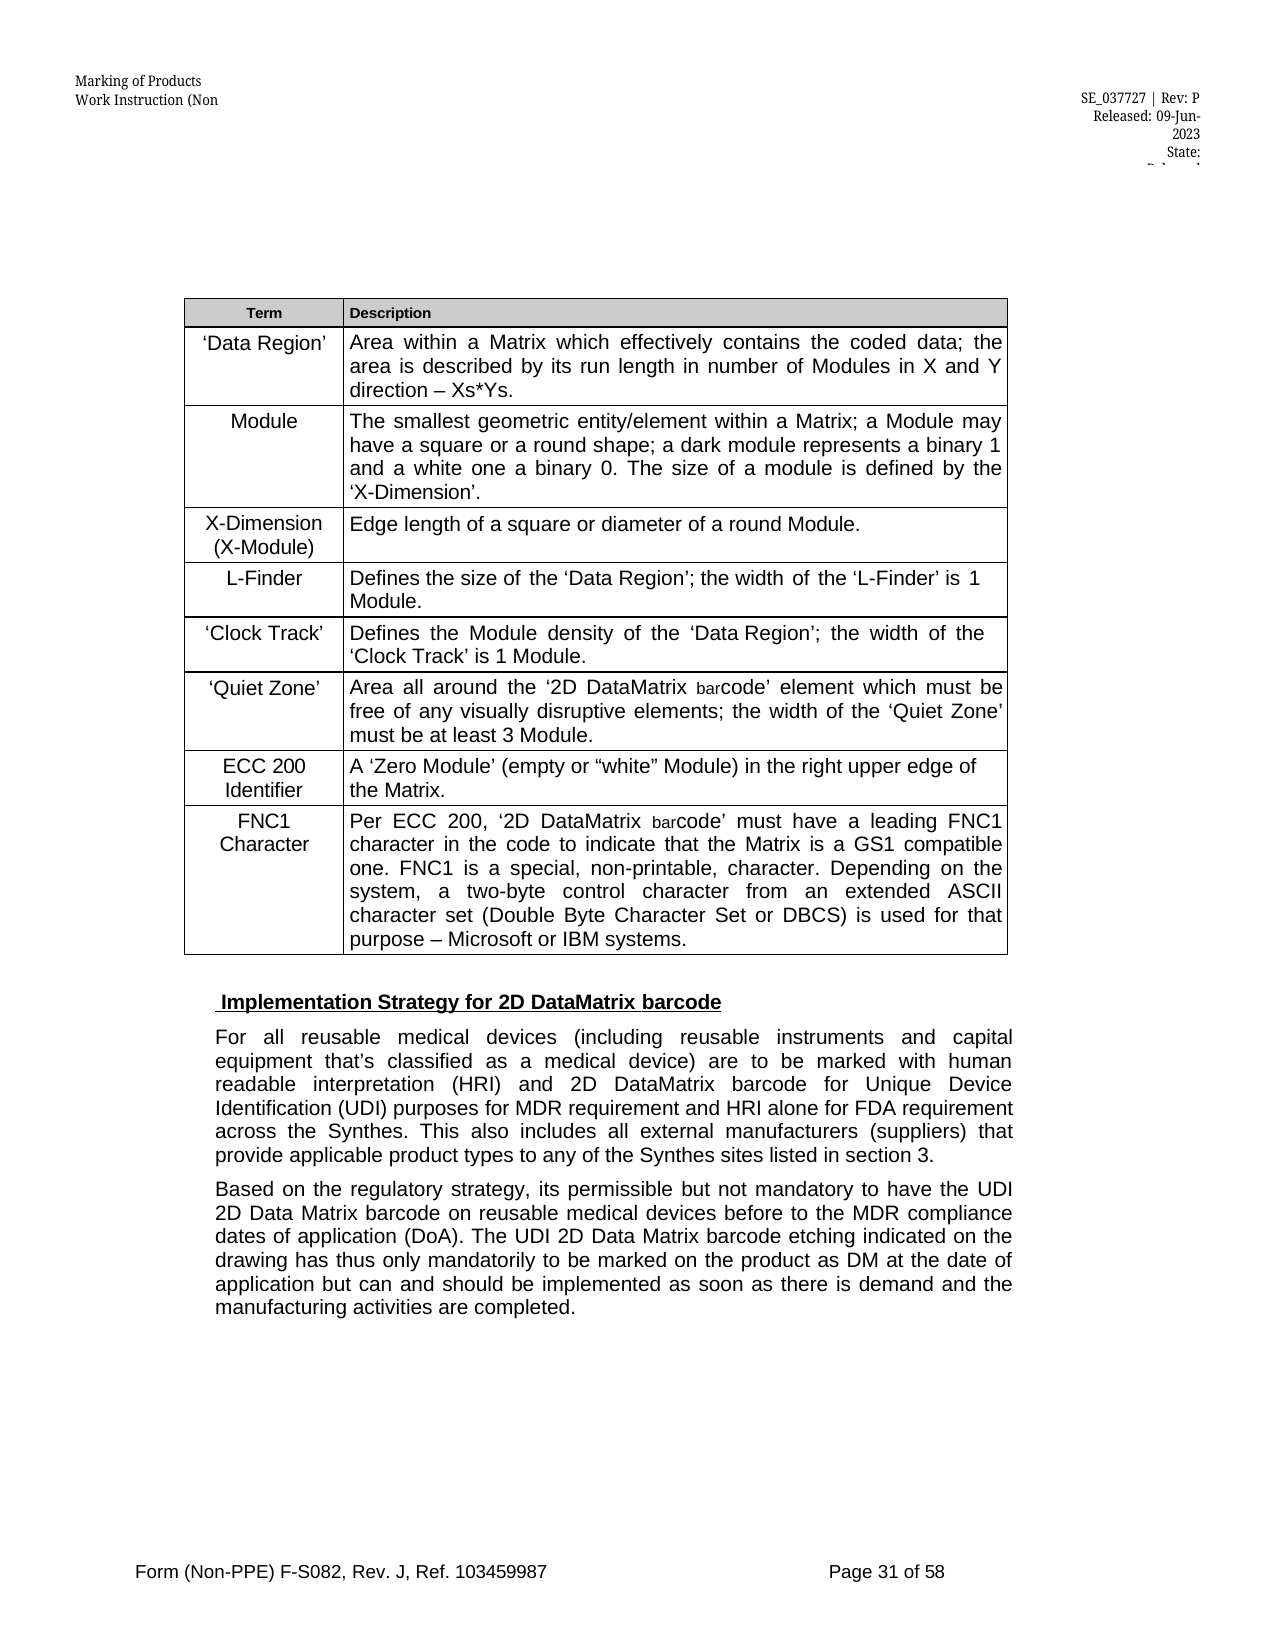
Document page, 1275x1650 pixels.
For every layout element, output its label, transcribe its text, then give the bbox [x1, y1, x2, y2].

table_cell Area within a Matrix which effectively contains the coded data; the area is described by its run length in number of Modules in X and Y direction – Xs*Ys. [344, 328, 1007, 405]
table_cell Module [185, 406, 343, 507]
table_cell Area all around the ‘2D DataMatrix barcode’ element which must be free of any visually disruptive elements; the width of the ‘Quiet Zone’ must be at least 3 Module. [344, 673, 1007, 750]
text Based on the regulatory strategy, its permissible but not mandatory to have the UDI 2D Data Matrix barcode on reusable medical devices before to the MDR compliance dates of application (DoA). The UDI 2D Data Matrix barcode etching indicated on the drawing has thus only mandatorily to be marked on the product as DM at the date of application but can and should be implemented as soon as there is demand and the manufacturing activities are completed. [215, 1178, 1013, 1319]
table_cell ECC 200 Identifier [185, 751, 343, 805]
table_cell ‘Quiet Zone’ [185, 673, 343, 750]
table_header Term [185, 299, 343, 326]
subtitle Implementation Strategy for 2D DataMatrix barcode [215, 990, 1162, 1014]
table_cell X-Dimension (X-Module) [185, 508, 343, 562]
table_cell ‘Data Region’ [185, 328, 343, 405]
table_header Description [344, 299, 1007, 326]
table_cell A ‘Zero Module’ (empty or “white” Module) in the right upper edge of the Matrix. [344, 751, 1007, 805]
table_cell L-Finder [185, 563, 343, 616]
table_cell Per ECC 200, ‘2D DataMatrix barcode’ must have a leading FNC1 character in the code to indicate that the Matrix is a GS1 compatible one. FNC1 is a special, non-printable, character. Depending on the system, a two-byte control character from an extended ASCII character set (Double Byte Character Set or DBCS) is used for that purpose – Microsoft or IBM systems. [344, 806, 1007, 954]
table_cell FNC1 Character [185, 806, 343, 954]
table_cell The smallest geometric entity/element within a Matrix; a Module may have a square or a round shape; a dark module represents a binary 1 and a white one a binary 0. The size of a module is defined by the ‘X-Dimension’. [344, 406, 1007, 507]
table_cell Defines the size of the ‘Data Region’; the width of the ‘L-Finder’ is 1 Module. [344, 563, 1007, 616]
text For all reusable medical devices (including reusable instruments and capital equipment that’s classified as a medical device) are to be marked with human readable interpretation (HRI) and 2D DataMatrix barcode for Unique Device Identification (UDI) purposes for MDR requirement and HRI alone for FDA requirement across the Synthes. This also includes all external manufacturers (suppliers) that provide applicable product types to any of the Synthes sites listed in section 3. [215, 1026, 1013, 1167]
table_cell Edge length of a square or diameter of a round Module. [344, 508, 1007, 562]
table_cell ‘Clock Track’ [185, 618, 343, 671]
table_cell Defines the Module density of the ‘Data Region’; the width of the ‘Clock Track’ is 1 Module. [344, 618, 1007, 671]
